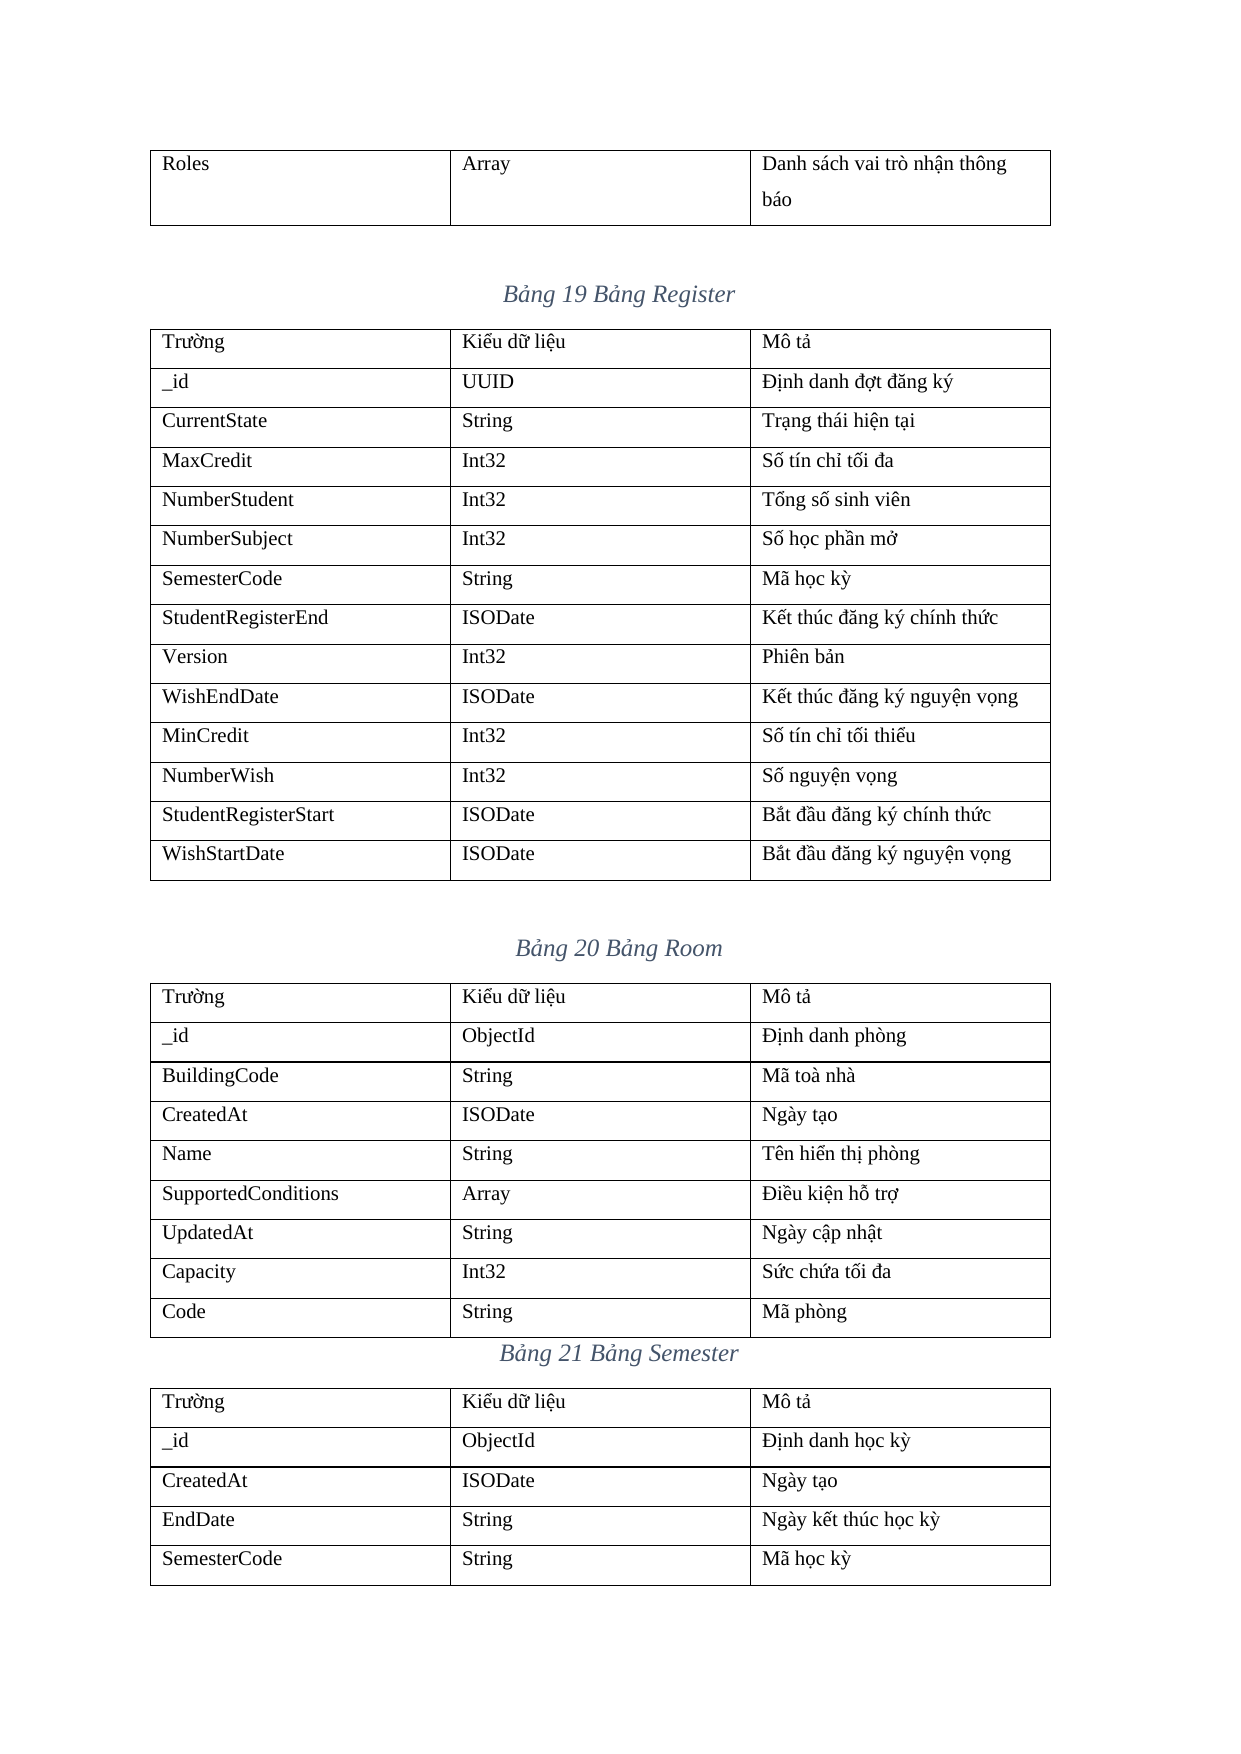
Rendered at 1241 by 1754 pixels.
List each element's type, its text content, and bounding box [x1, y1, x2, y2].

table_cell CurrentState [151, 408, 450, 447]
table_cell Int32 [451, 1259, 750, 1298]
text Bảng 20 Bảng Room [150, 933, 1090, 962]
table_cell ISODate [451, 1102, 750, 1140]
table_header Kiểu dữ liệu [451, 984, 750, 1022]
table_cell Trạng thái hiện tại [751, 408, 1050, 447]
table_cell String [451, 408, 750, 447]
table_cell NumberStudent [151, 487, 450, 525]
table_cell ISODate [451, 802, 750, 840]
table_cell EndDate [151, 1507, 450, 1545]
table_cell Int32 [451, 723, 750, 762]
table_header Trường [151, 330, 450, 368]
table_cell CreatedAt [151, 1102, 450, 1140]
table_cell WishEndDate [151, 684, 450, 722]
text Bảng 21 Bảng Semester [150, 1338, 1090, 1367]
table_cell _id [151, 1023, 450, 1061]
table_cell Mã học kỳ [751, 566, 1050, 604]
table_cell Int32 [451, 526, 750, 565]
table_cell String [451, 1299, 750, 1337]
table_cell String [451, 1546, 750, 1584]
table_cell Int32 [451, 763, 750, 801]
table_cell Int32 [451, 645, 750, 683]
table_cell Định danh phòng [751, 1023, 1050, 1061]
table_cell String [451, 1141, 750, 1179]
table_cell Định danh đợt đăng ký [751, 369, 1050, 407]
table_cell Kết thúc đăng ký nguyện vọng [751, 684, 1050, 722]
table_cell Name [151, 1141, 450, 1179]
table_header Mô tả [751, 1389, 1050, 1427]
table_cell Sức chứa tối đa [751, 1259, 1050, 1298]
table_cell UUID [451, 369, 750, 407]
table_cell Version [151, 645, 450, 683]
table_cell String [451, 1063, 750, 1101]
table_cell _id [151, 1428, 450, 1466]
table_cell Int32 [451, 487, 750, 525]
table_cell ISODate [451, 684, 750, 722]
table_header Trường [151, 984, 450, 1022]
text Bảng 19 Bảng Register [150, 279, 1090, 308]
table_cell Điều kiện hỗ trợ [751, 1181, 1050, 1219]
table_header Mô tả [751, 330, 1050, 368]
table_cell UpdatedAt [151, 1220, 450, 1258]
table_cell Code [151, 1299, 450, 1337]
table_cell String [451, 566, 750, 604]
table_cell WishStartDate [151, 841, 450, 880]
table_cell SemesterCode [151, 1546, 450, 1584]
table_cell String [451, 1220, 750, 1258]
table_cell _id [151, 369, 450, 407]
table_cell ObjectId [451, 1428, 750, 1466]
table_cell Kết thúc đăng ký chính thức [751, 605, 1050, 643]
table_cell MaxCredit [151, 448, 450, 486]
table_header Kiểu dữ liệu [451, 1389, 750, 1427]
table_cell Số tín chỉ tối thiểu [751, 723, 1050, 762]
table_cell Tổng số sinh viên [751, 487, 1050, 525]
table_cell CreatedAt [151, 1468, 450, 1506]
table_cell StudentRegisterStart [151, 802, 450, 840]
table_cell Roles [151, 151, 450, 225]
table_cell Số tín chỉ tối đa [751, 448, 1050, 486]
table_cell MinCredit [151, 723, 450, 762]
table_cell NumberWish [151, 763, 450, 801]
table_cell ObjectId [451, 1023, 750, 1061]
table_cell Phiên bản [751, 645, 1050, 683]
table_cell ISODate [451, 1468, 750, 1506]
table_header Trường [151, 1389, 450, 1427]
table_cell Ngày cập nhật [751, 1220, 1050, 1258]
table_cell Capacity [151, 1259, 450, 1298]
table_cell Ngày tạo [751, 1102, 1050, 1140]
table_cell NumberSubject [151, 526, 450, 565]
table_cell StudentRegisterEnd [151, 605, 450, 643]
table_cell Bắt đầu đăng ký nguyện vọng [751, 841, 1050, 880]
table_cell ISODate [451, 841, 750, 880]
table_cell ISODate [451, 605, 750, 643]
table_cell Mã toà nhà [751, 1063, 1050, 1101]
table_cell Số học phần mở [751, 526, 1050, 565]
table_cell Ngày kết thúc học kỳ [751, 1507, 1050, 1545]
table_cell Int32 [451, 448, 750, 486]
table_cell Array [451, 1181, 750, 1219]
table_header Mô tả [751, 984, 1050, 1022]
table_cell SupportedConditions [151, 1181, 450, 1219]
table_cell Mã phòng [751, 1299, 1050, 1337]
table_cell BuildingCode [151, 1063, 450, 1101]
table_header Kiểu dữ liệu [451, 330, 750, 368]
table_cell Bắt đầu đăng ký chính thức [751, 802, 1050, 840]
table_cell Ngày tạo [751, 1468, 1050, 1506]
table_cell String [451, 1507, 750, 1545]
table_cell Mã học kỳ [751, 1546, 1050, 1584]
table_cell Danh sách vai trò nhận thông báo [751, 151, 1050, 225]
table_cell Array [451, 151, 750, 225]
table_cell Định danh học kỳ [751, 1428, 1050, 1466]
table_cell Số nguyện vọng [751, 763, 1050, 801]
table_cell Tên hiển thị phòng [751, 1141, 1050, 1179]
table_cell SemesterCode [151, 566, 450, 604]
